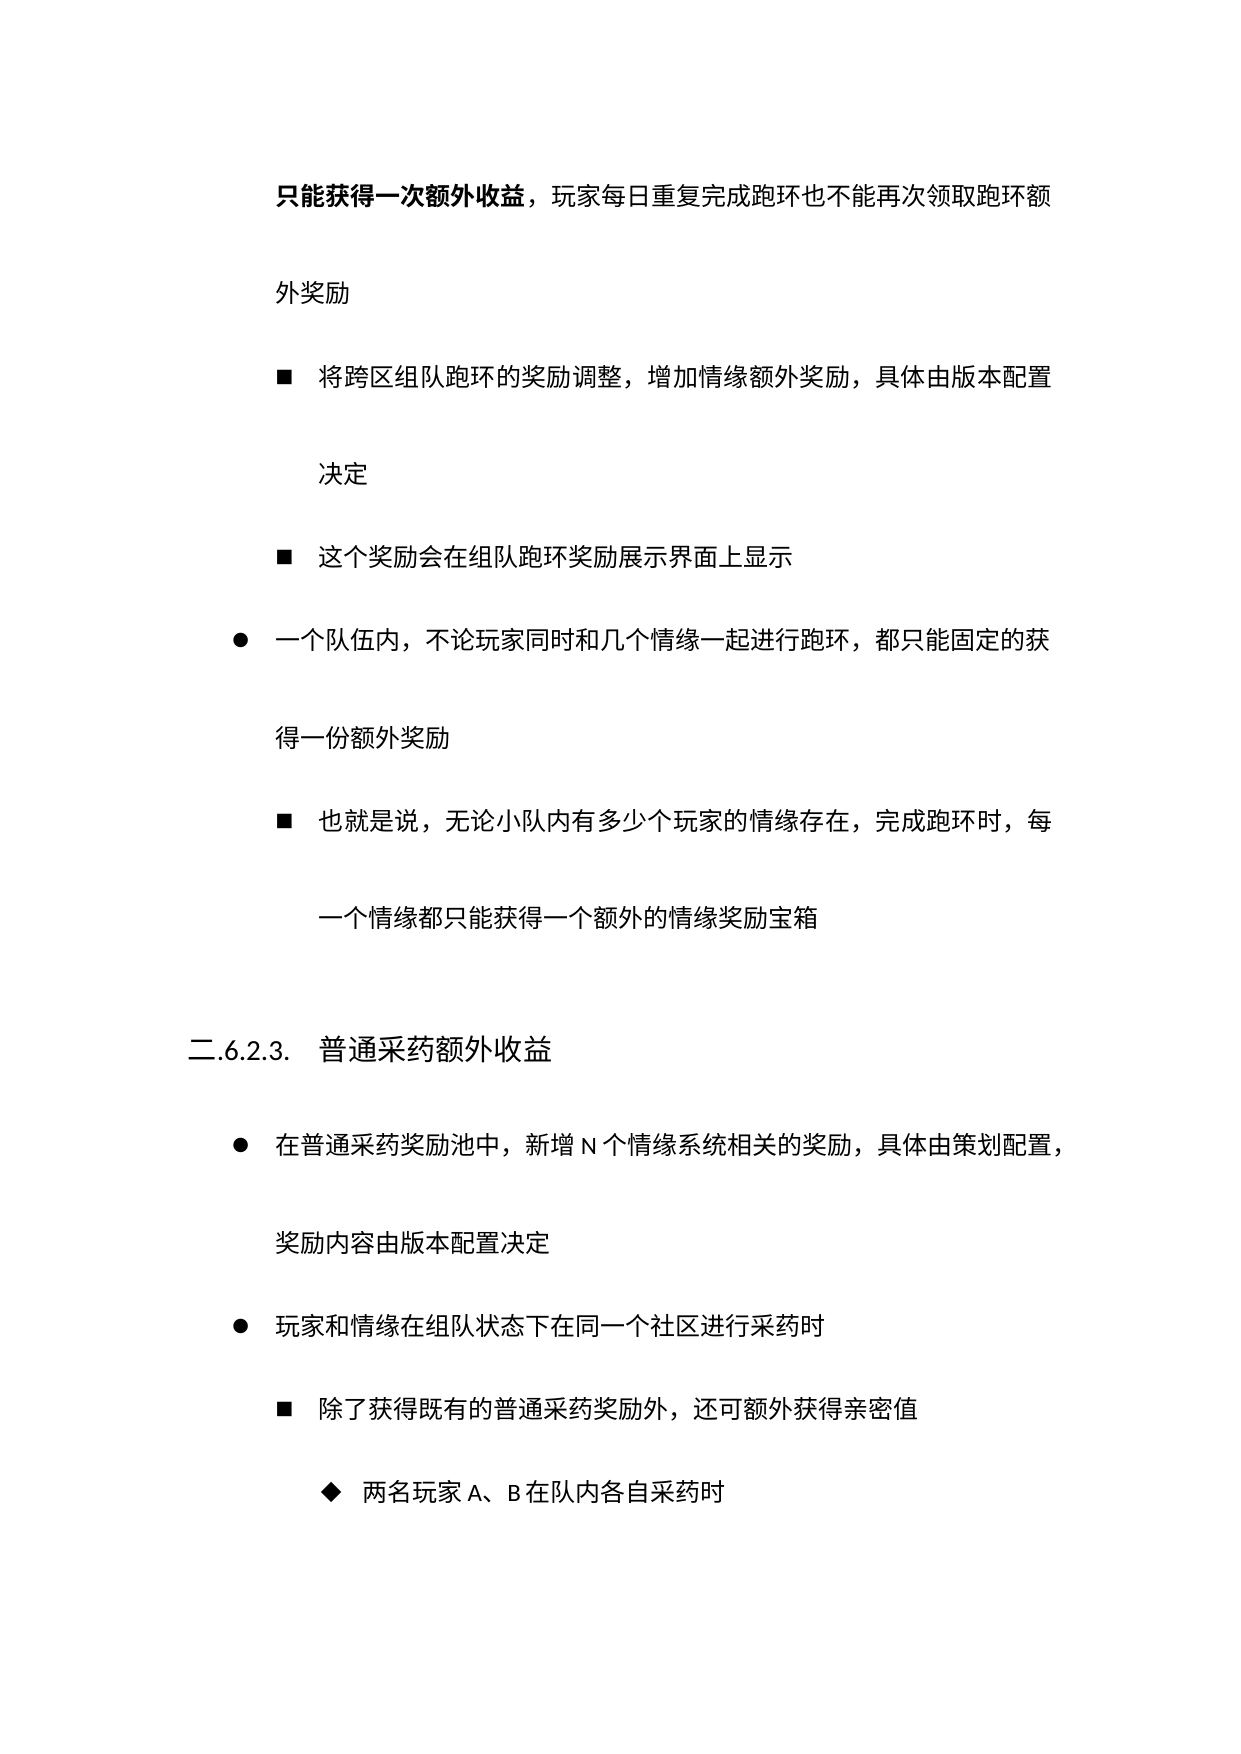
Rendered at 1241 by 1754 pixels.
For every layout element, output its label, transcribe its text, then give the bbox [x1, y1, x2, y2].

list 也就是说，无论小队内有多少个玩家的情缘存在，完成跑环时，每一个情缘都只能获得一个额外的情缘奖励宝箱 [275, 787, 1053, 949]
list 两名玩家A、B在队内各自采药时 [319, 1458, 1053, 1523]
text 普通采药额外收益 [187, 1015, 1053, 1080]
list 这个奖励会在组队跑环奖励展示界面上显示 [275, 523, 1053, 588]
list 将跨区组队跑环的奖励调整，增加情缘额外奖励，具体由版本配置决定 [275, 343, 1053, 505]
list 除了获得既有的普通采药奖励外，还可额外获得亲密值 [275, 1375, 1053, 1440]
list 一个队伍内，不论玩家同时和几个情缘一起进行跑环，都只能固定的获得一份额外奖励 [231, 606, 1053, 769]
list 玩家和情缘在组队状态下在同一个社区进行采药时 [231, 1292, 1053, 1357]
list 在普通采药奖励池中，新增N个情缘系统相关的奖励，具体由策划配置，奖励内容由版本配置决定 [231, 1111, 1053, 1274]
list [231, 162, 1053, 324]
